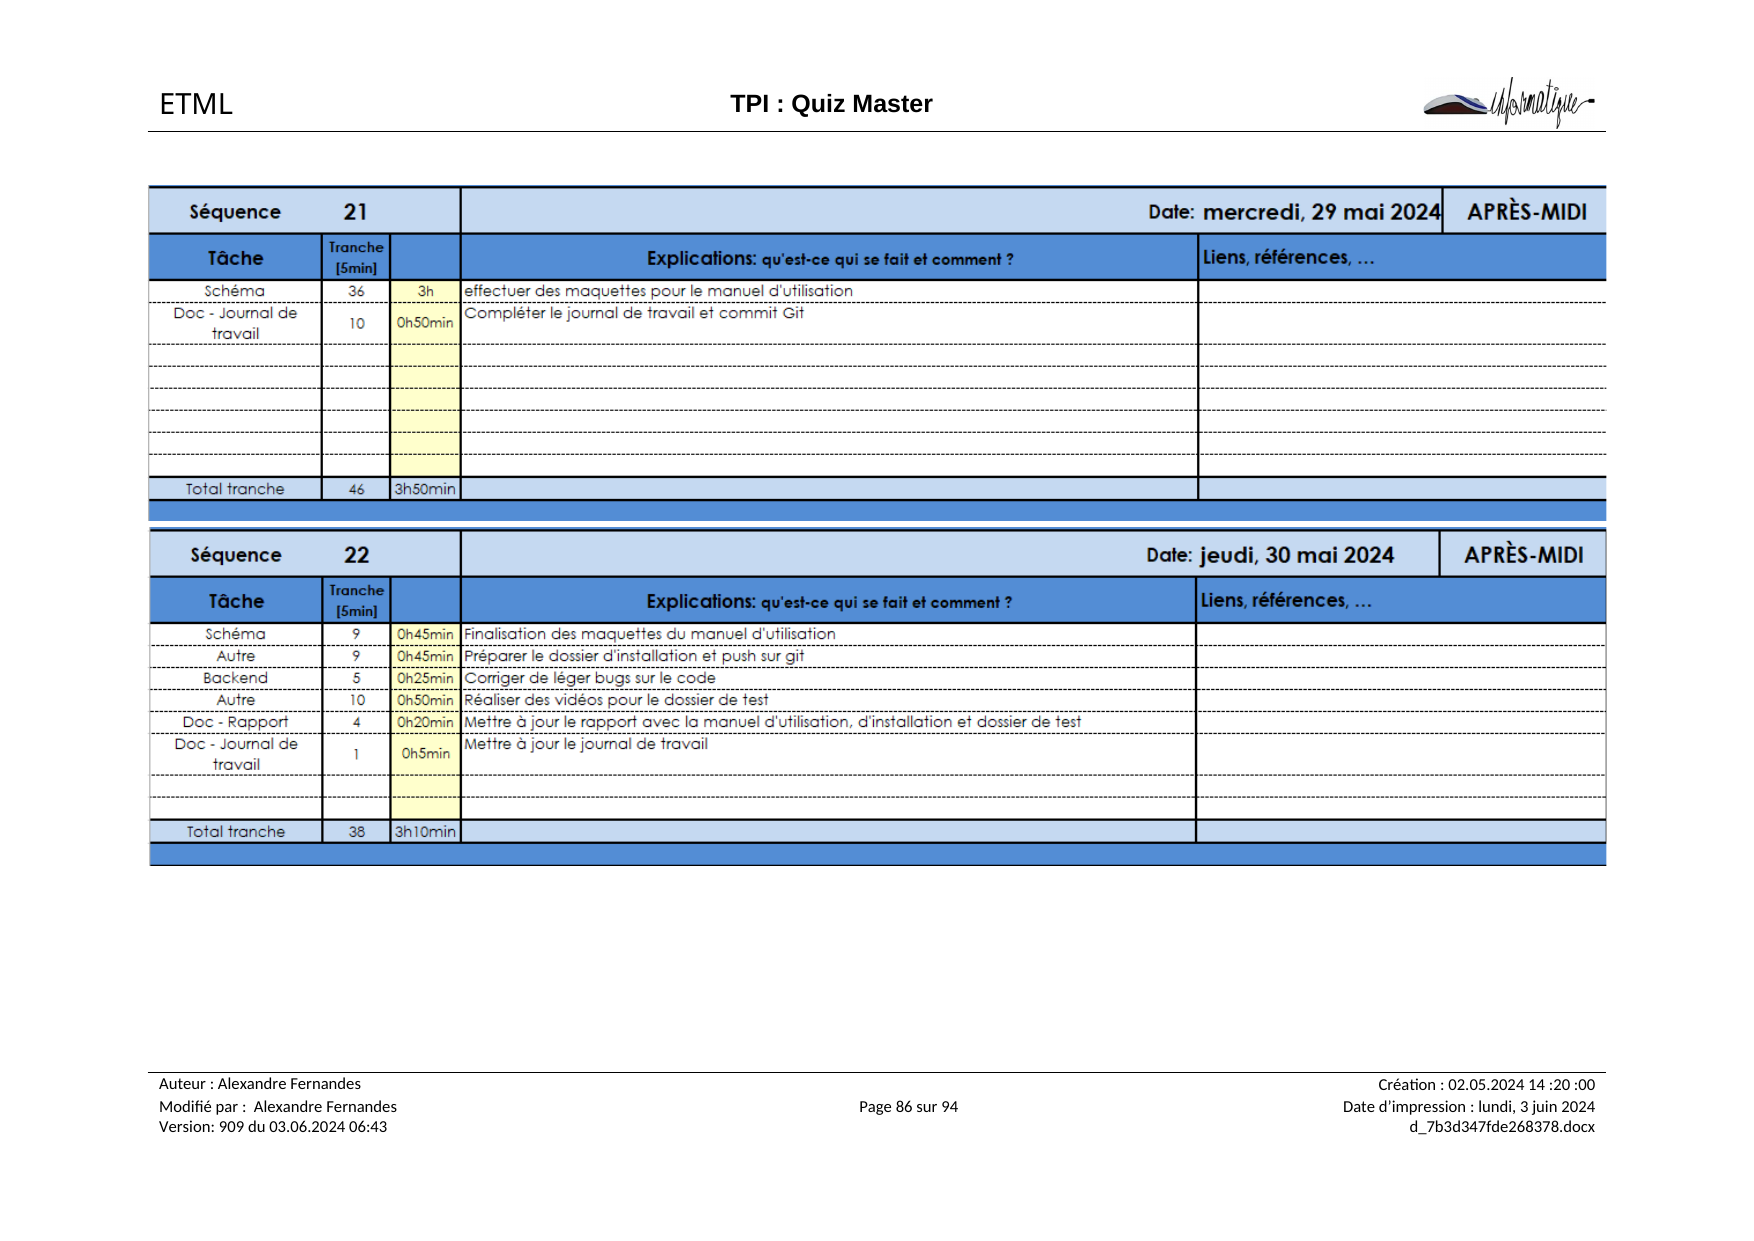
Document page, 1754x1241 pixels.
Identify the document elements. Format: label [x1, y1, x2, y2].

picture [1423, 77, 1595, 129]
picture [147, 527, 1607, 866]
picture [147, 185, 1607, 521]
